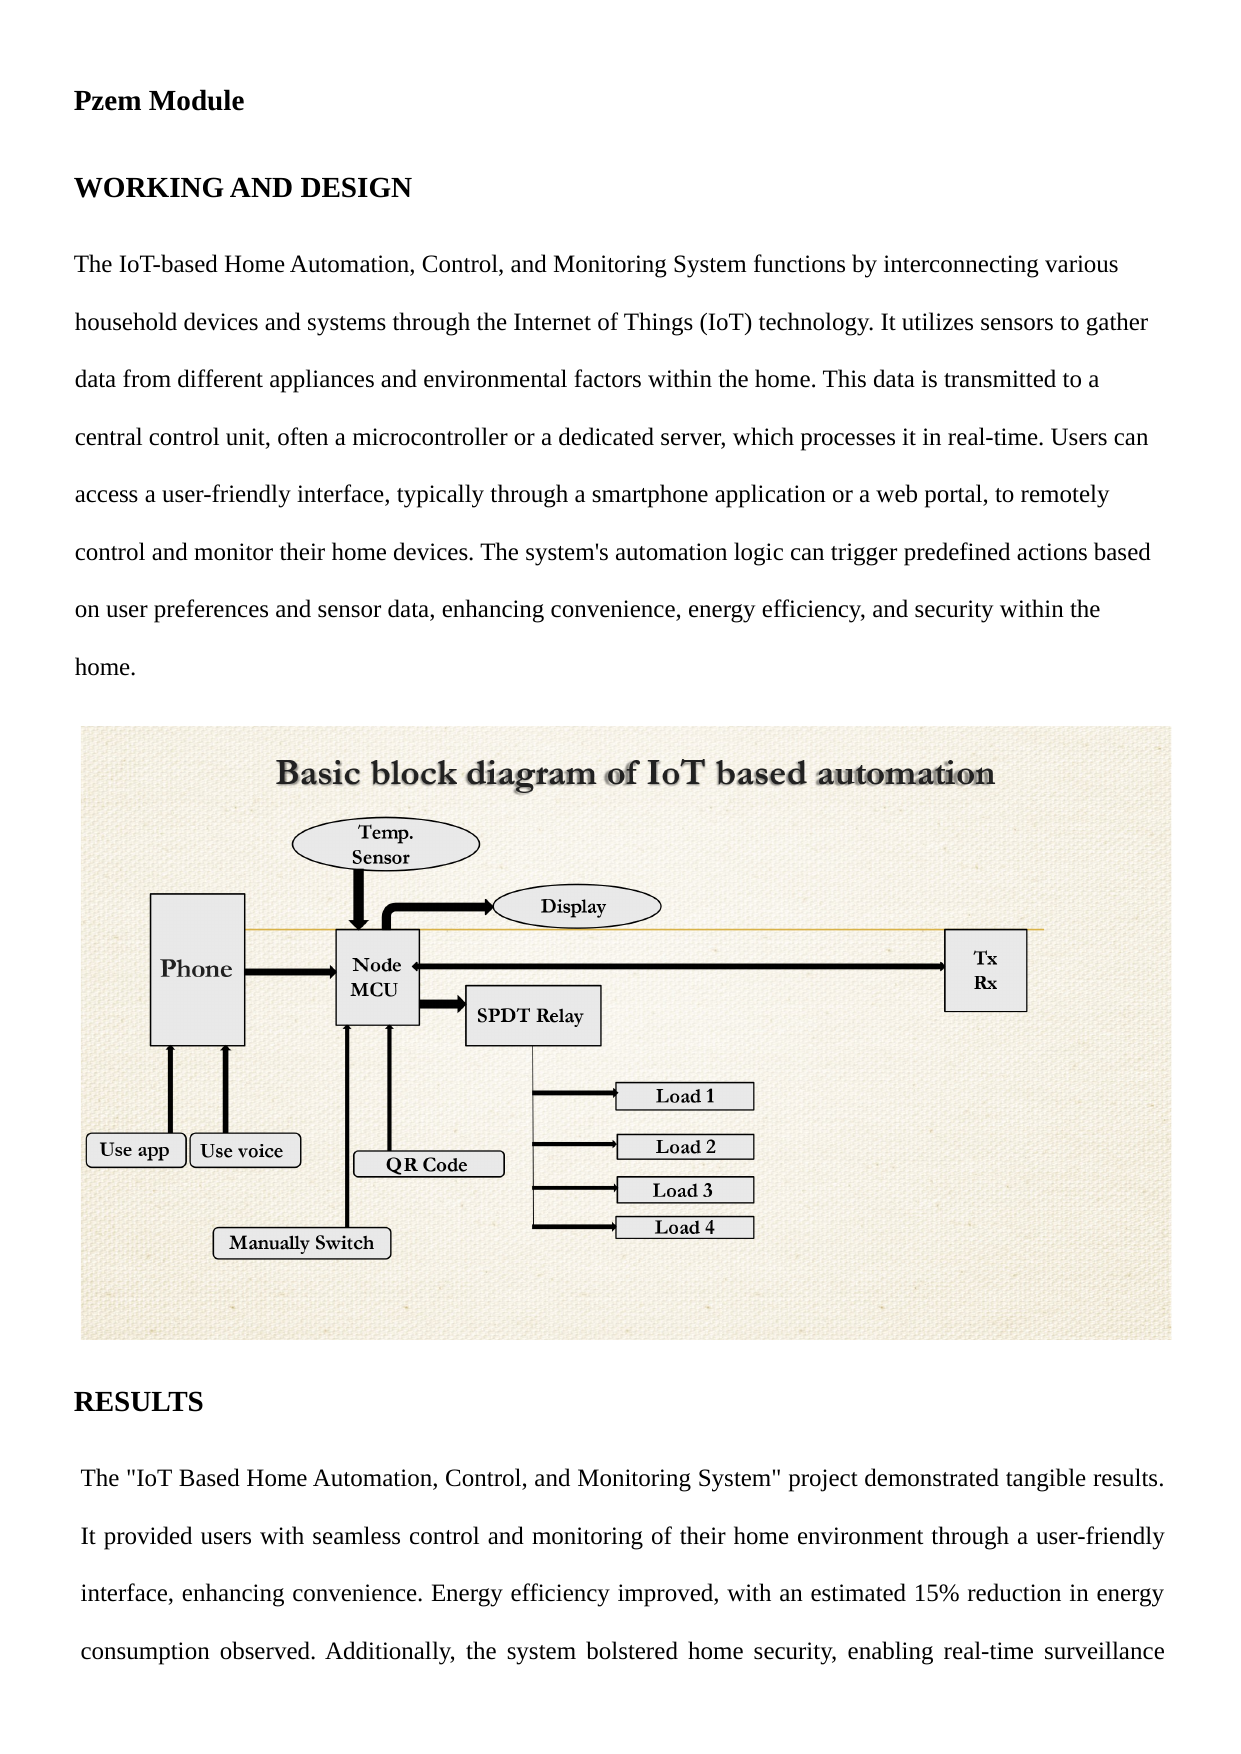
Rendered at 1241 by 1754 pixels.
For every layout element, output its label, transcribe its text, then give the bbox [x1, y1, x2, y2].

subtitle The IoT-based Home Automation, Control, and Monitoring System functions by interconnecting various household devices and systems through the Internet of Things (IoT) technology. It utilizes sensors to gather data from different appliances and environmental factors within the home. This data is transmitted to a central control unit, often a microcontroller or a dedicated server, which processes it in real-time. Users can access a user-friendly interface, typically through a smartphone application or a web portal, to remotely control and monitor their home devices. The system's automation logic can trigger predefined actions based on user preferences and sensor data, enhancing convenience, energy efficiency, and security within the home. [73, 249, 1166, 681]
subtitle WORKING AND DESIGN [73, 170, 1166, 204]
picture [80, 726, 1172, 1340]
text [80, 1463, 1166, 1665]
subtitle RESULTS [73, 1384, 1166, 1418]
text Pzem Module [73, 83, 1166, 116]
